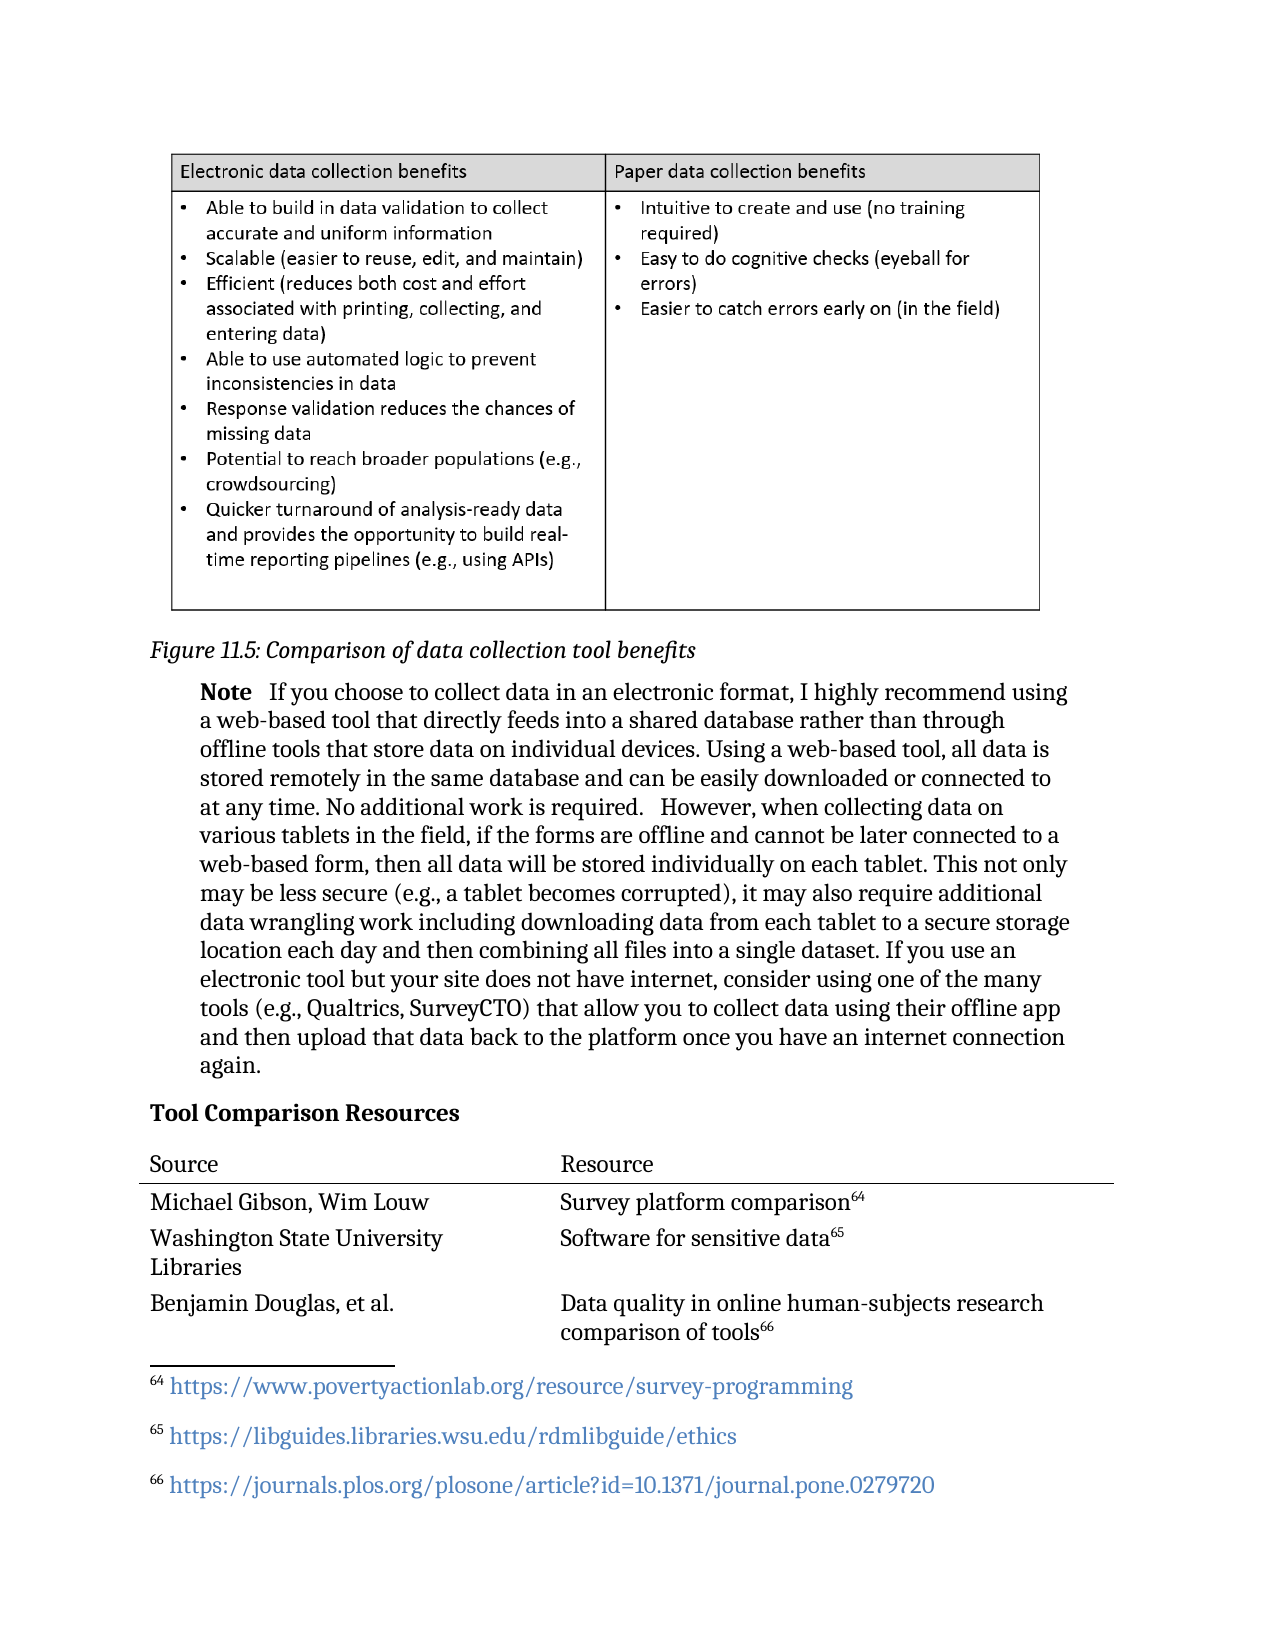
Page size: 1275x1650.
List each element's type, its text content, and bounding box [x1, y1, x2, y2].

table_cell Data quality in online human-subjects research comparison of tools [549, 1285, 1114, 1350]
text Tool Comparison Resources [150, 1099, 1125, 1127]
table_cell Software for sensitive data [549, 1220, 1114, 1285]
table_cell Michael Gibson, Wim Louw [139, 1184, 549, 1220]
table_cell Washington State University Libraries [139, 1220, 549, 1285]
table_cell Survey platform comparison [549, 1184, 1114, 1220]
picture [168, 150, 1044, 616]
table_cell Benjamin Douglas, et al. [139, 1285, 549, 1350]
table_header Source [139, 1146, 549, 1182]
text Figure 11.5: Comparison of data collection tool benefits [150, 636, 1125, 665]
text Note If you choose to collect data in an electronic format, I highly recommend using a web-based tool that directly feeds into a shared database rather than through offline tools that store data on individual devices. Using a web-based tool, all data is stored remotely in the same database and can be easily downloaded or connected to at any time. No additional work is required. However, when collecting data on various tablets in the field, if the forms are offline and cannot be later connected to a web-based form, then all data will be stored individually on each tablet. This not only may be less secure (e.g., a tablet becomes corrupted), it may also require additional data wrangling work including downloading data from each tablet to a secure storage location each day and then combining all files into a single dataset. If you use an electronic tool but your site does not have internet, consider using one of the many tools (e.g., Qualtrics, SurveyCTO) that allow you to collect data using their offline app and then upload that data back to the platform once you have an internet connection again. [200, 677, 1075, 1080]
table_header Resource [549, 1146, 1114, 1182]
